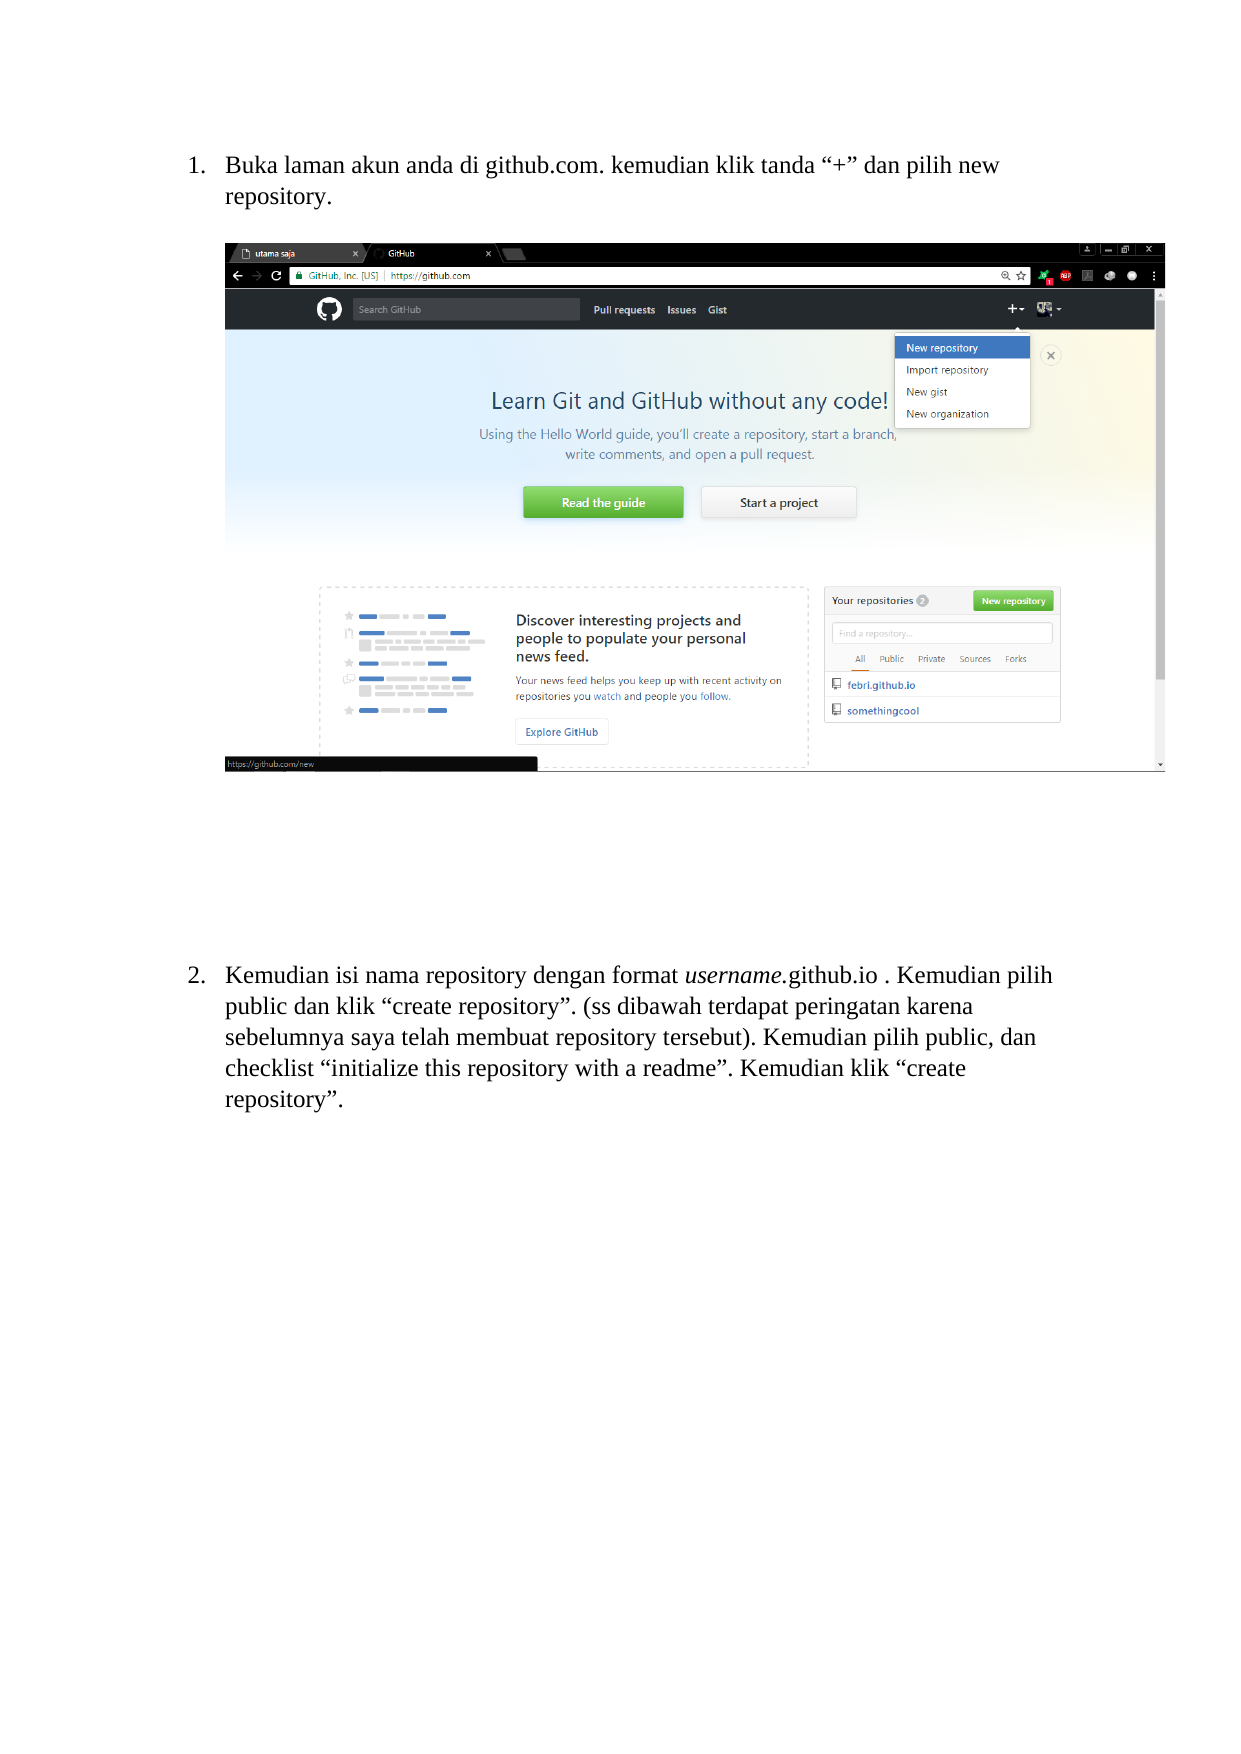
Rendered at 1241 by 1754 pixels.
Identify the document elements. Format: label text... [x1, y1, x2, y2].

list Kemudian isi nama repository dengan format username.github.io . Kemudian pilih public dan klik “create repository”. (ss dibawah terdapat peringatan karena sebelumnya saya telah membuat repository tersebut). Kemudian pilih public, dan checklist “initialize this repository with a readme”. Kemudian klik “create repository”. [187, 960, 1090, 1113]
picture [225, 243, 1166, 772]
list Buka laman akun anda di github.com. kemudian klik tanda “+” dan pilih new repository. [187, 150, 1090, 210]
